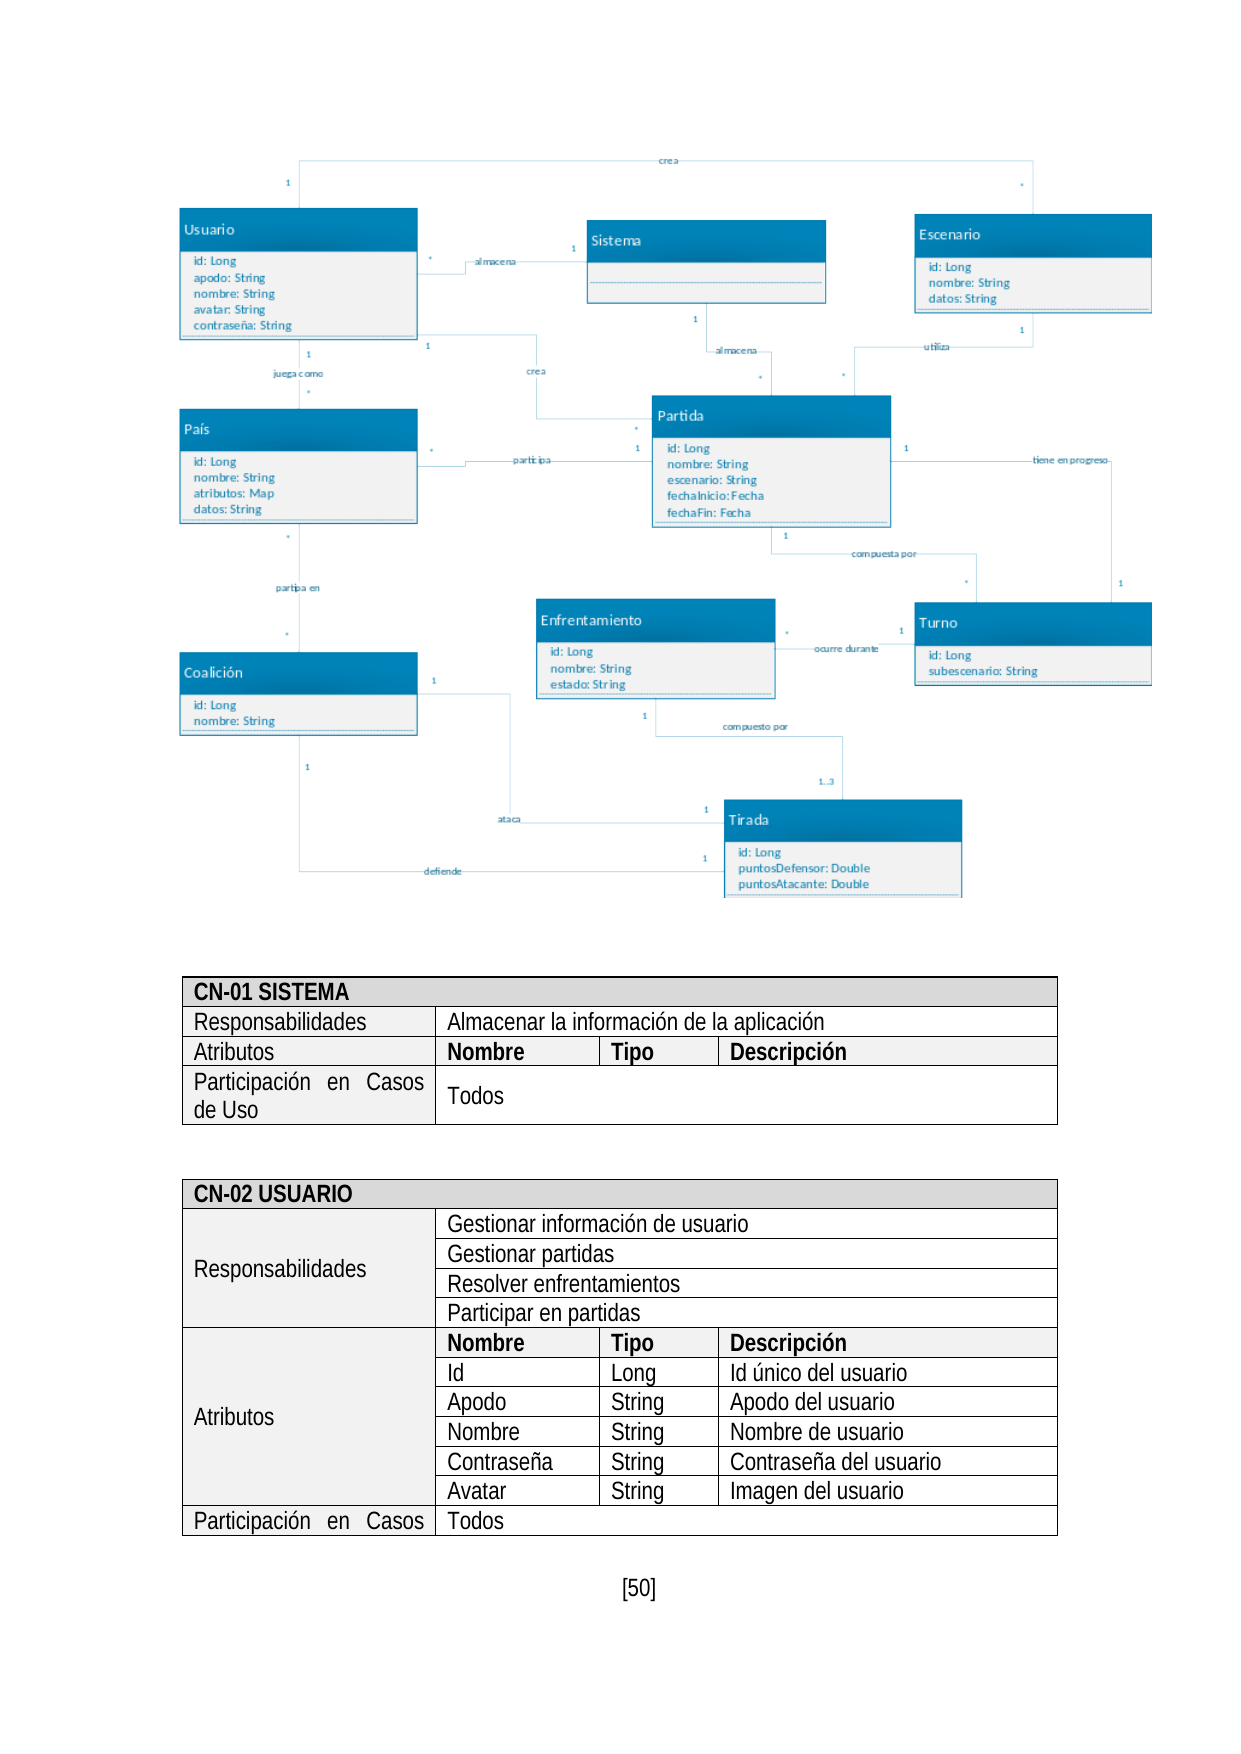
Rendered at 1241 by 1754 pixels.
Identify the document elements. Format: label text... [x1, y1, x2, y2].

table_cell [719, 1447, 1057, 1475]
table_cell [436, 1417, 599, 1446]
table_cell Nombre [436, 1328, 599, 1357]
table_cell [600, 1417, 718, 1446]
table_cell Descripción [719, 1037, 1057, 1065]
table_cell Nombre [436, 1037, 599, 1065]
table_cell Gestionar partidas [436, 1239, 1057, 1267]
table_cell Tipo [600, 1037, 718, 1065]
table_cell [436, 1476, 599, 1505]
table_cell Todos [436, 1066, 1057, 1124]
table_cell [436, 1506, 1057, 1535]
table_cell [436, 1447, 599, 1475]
table_cell Participación en Casos de Uso [183, 1066, 435, 1124]
table_cell Id único del usuario [719, 1358, 1057, 1386]
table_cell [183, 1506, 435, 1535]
table_cell Almacenar la información de la aplicación [436, 1007, 1057, 1036]
table_cell Gestionar información de usuario [436, 1209, 1057, 1238]
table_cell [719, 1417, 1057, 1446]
table_cell Descripción [719, 1328, 1057, 1357]
table_header CN-01 SISTEMA [183, 978, 1057, 1006]
table_cell Responsabilidades [183, 1209, 435, 1327]
table_cell Responsabilidades [183, 1007, 435, 1036]
table_cell Resolver enfrentamientos [436, 1269, 1057, 1297]
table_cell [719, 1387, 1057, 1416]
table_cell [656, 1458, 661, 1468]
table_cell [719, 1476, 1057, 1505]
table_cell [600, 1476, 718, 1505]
table_cell Id [436, 1358, 599, 1386]
table_cell Long [600, 1358, 718, 1386]
table_cell Tipo [600, 1328, 718, 1357]
table_cell Participar en partidas [436, 1298, 1057, 1327]
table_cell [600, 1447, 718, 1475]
table_cell Apodo [436, 1387, 599, 1416]
table_cell Atributos [183, 1328, 435, 1505]
table_cell Atributos [183, 1037, 435, 1065]
table_cell String [600, 1387, 718, 1416]
table_header CN-02 USUARIO [183, 1180, 1057, 1208]
